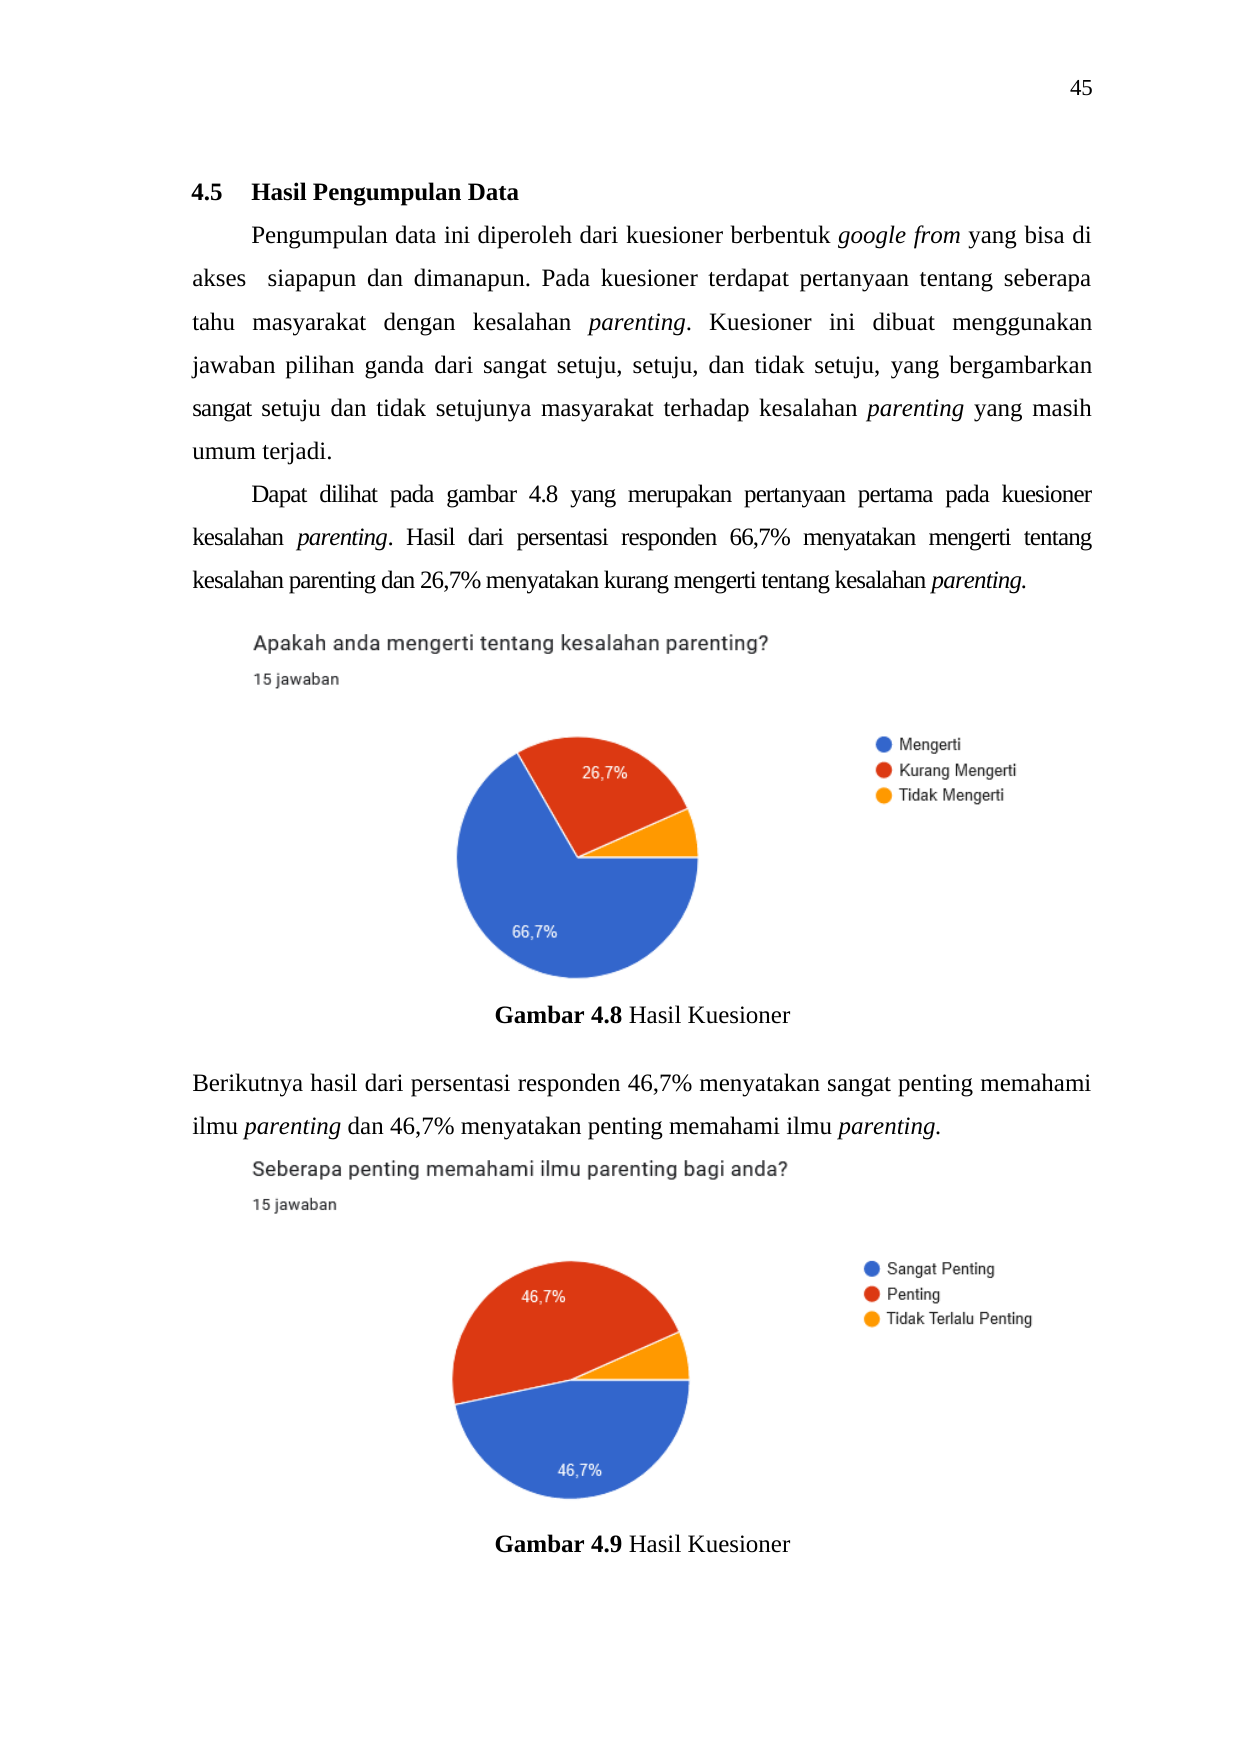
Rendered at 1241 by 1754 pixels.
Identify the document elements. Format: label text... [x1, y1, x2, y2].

text Berikutnya hasil dari persentasi responden 46,7% menyatakan sangat penting memahami ilmu parenting dan 46,7% menyatakan penting memahami ilmu parenting. [192, 1068, 1092, 1140]
picture [243, 1154, 1042, 1516]
text Gambar 4.9 Hasil Kuesioner [192, 1529, 1092, 1558]
list Hasil Pengumpulan Data [207, 177, 1092, 206]
text Gambar 4.8 Hasil Kuesioner [192, 1000, 1092, 1028]
list Dapat dilihat pada gambar 4.8 yang merupakan pertanyaan pertama pada kuesioner kesalahan parenting. Hasil dari persentasi responden 66,7% menyatakan mengerti tentang kesalahan parenting dan 26,7% menyatakan kurang mengerti tentang kesalahan parenting. [192, 479, 1092, 594]
list Pengumpulan data ini diperoleh dari kuesioner berbentuk google from yang bisa di akses siapapun dan dimanapun. Pada kuesioner terdapat pertanyaan tentang seberapa tahu masyarakat dengan kesalahan parenting. Kuesioner ini dibuat menggunakan jawaban pilihan ganda dari sangat setuju, setuju, dan tidak setuju, yang bergambarkan sangat setuju dan tidak setujunya masyarakat terhadap kesalahan parenting yang masih umum terjadi. [192, 220, 1092, 465]
picture [245, 633, 1025, 987]
